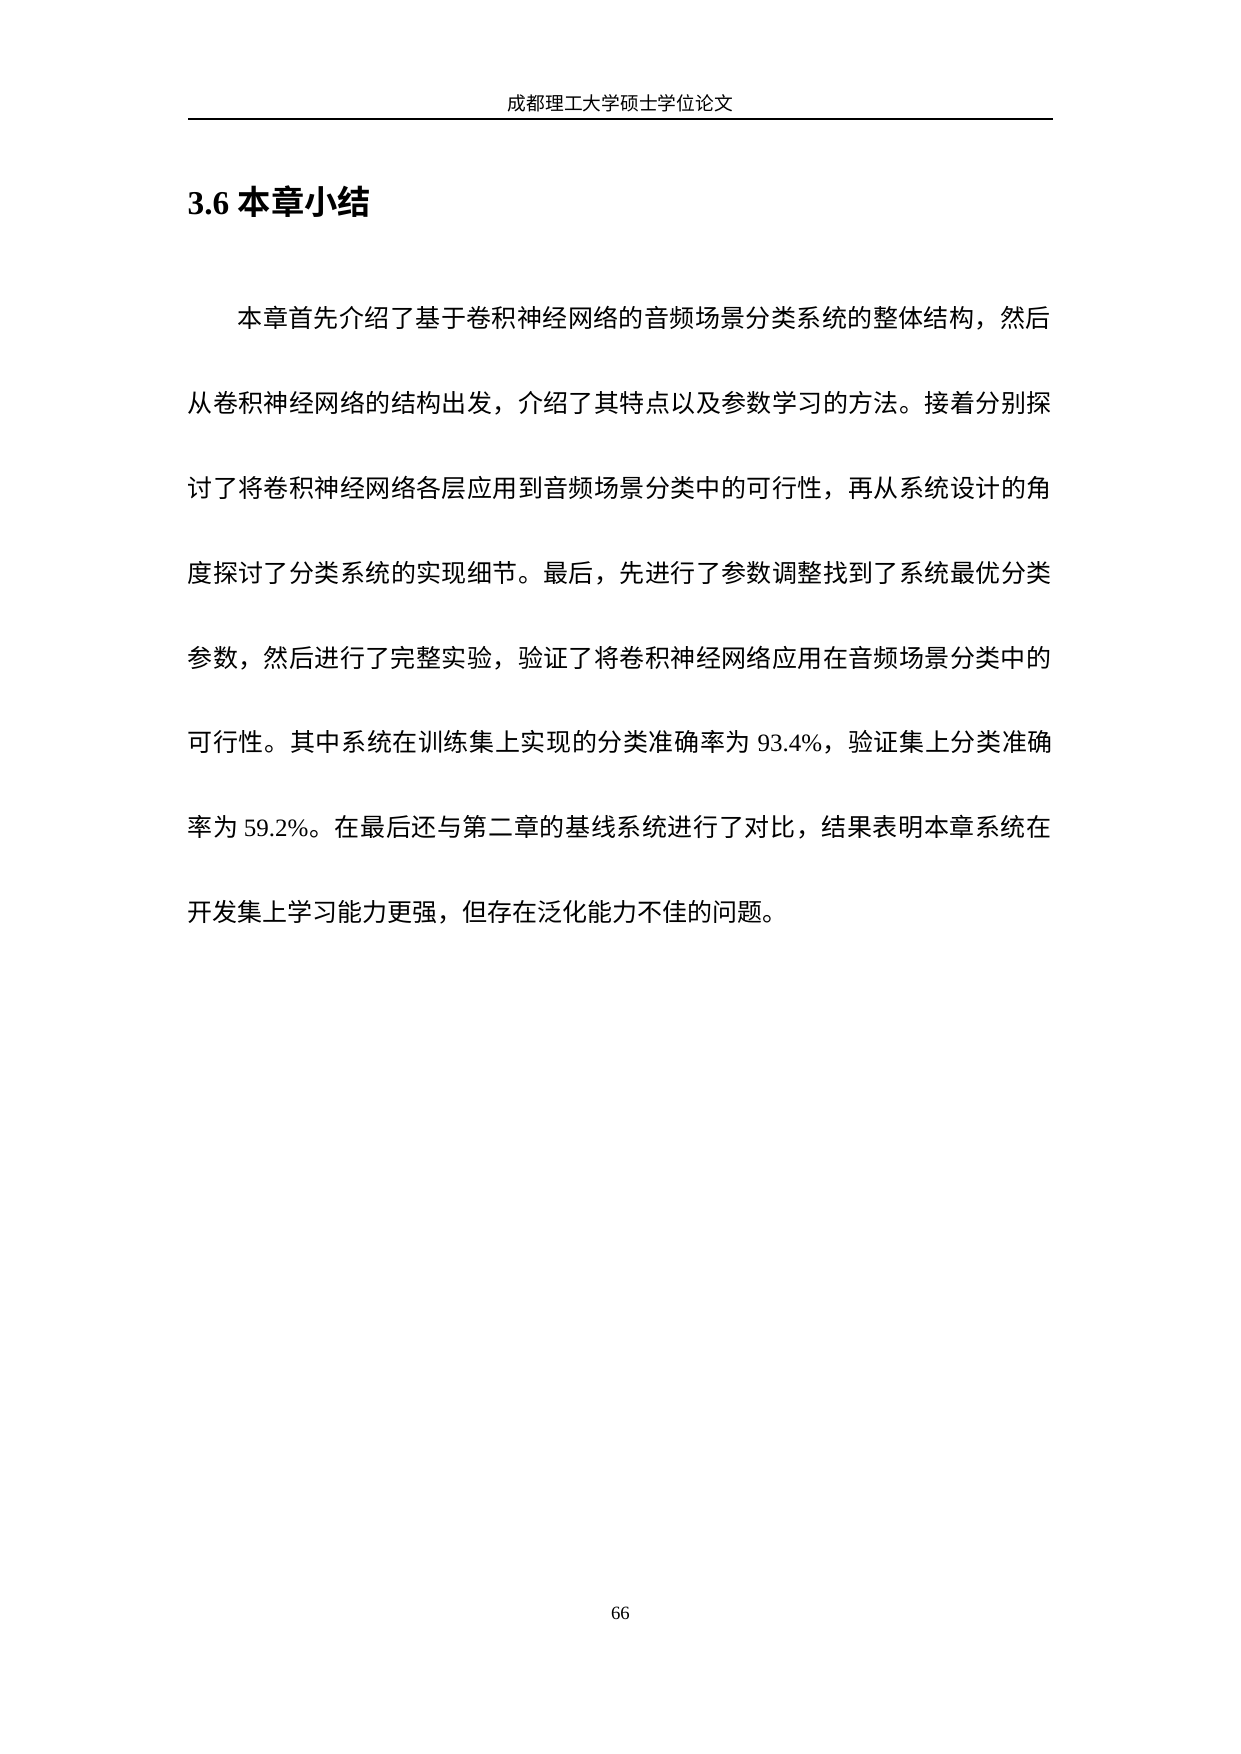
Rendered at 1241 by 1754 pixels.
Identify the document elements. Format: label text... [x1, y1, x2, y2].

text 本章首先介绍了基于卷积神经网络的音频场景分类系统的整体结构，然后从卷积神经网络的结构出发，介绍了其特点以及参数学习的方法。接着分别探讨了将卷积神经网络各层应用到音频场景分类中的可行性，再从系统设计的角度探讨了分类系统的实现细节。最后，先进行了参数调整找到了系统最优分类参数，然后进行了完整实验，验证了将卷积神经网络应用在音频场景分类中的可行性。其中系统在训练集上实现的分类准确率为93.4%，验证集上分类准确率为59.2%。在最后还与第二章的基线系统进行了对比，结果表明本章系统在开发集上学习能力更强，但存在泛化能力不佳的问题。 [187, 283, 1053, 945]
subtitle 3.6 本章小结 [187, 166, 1053, 233]
